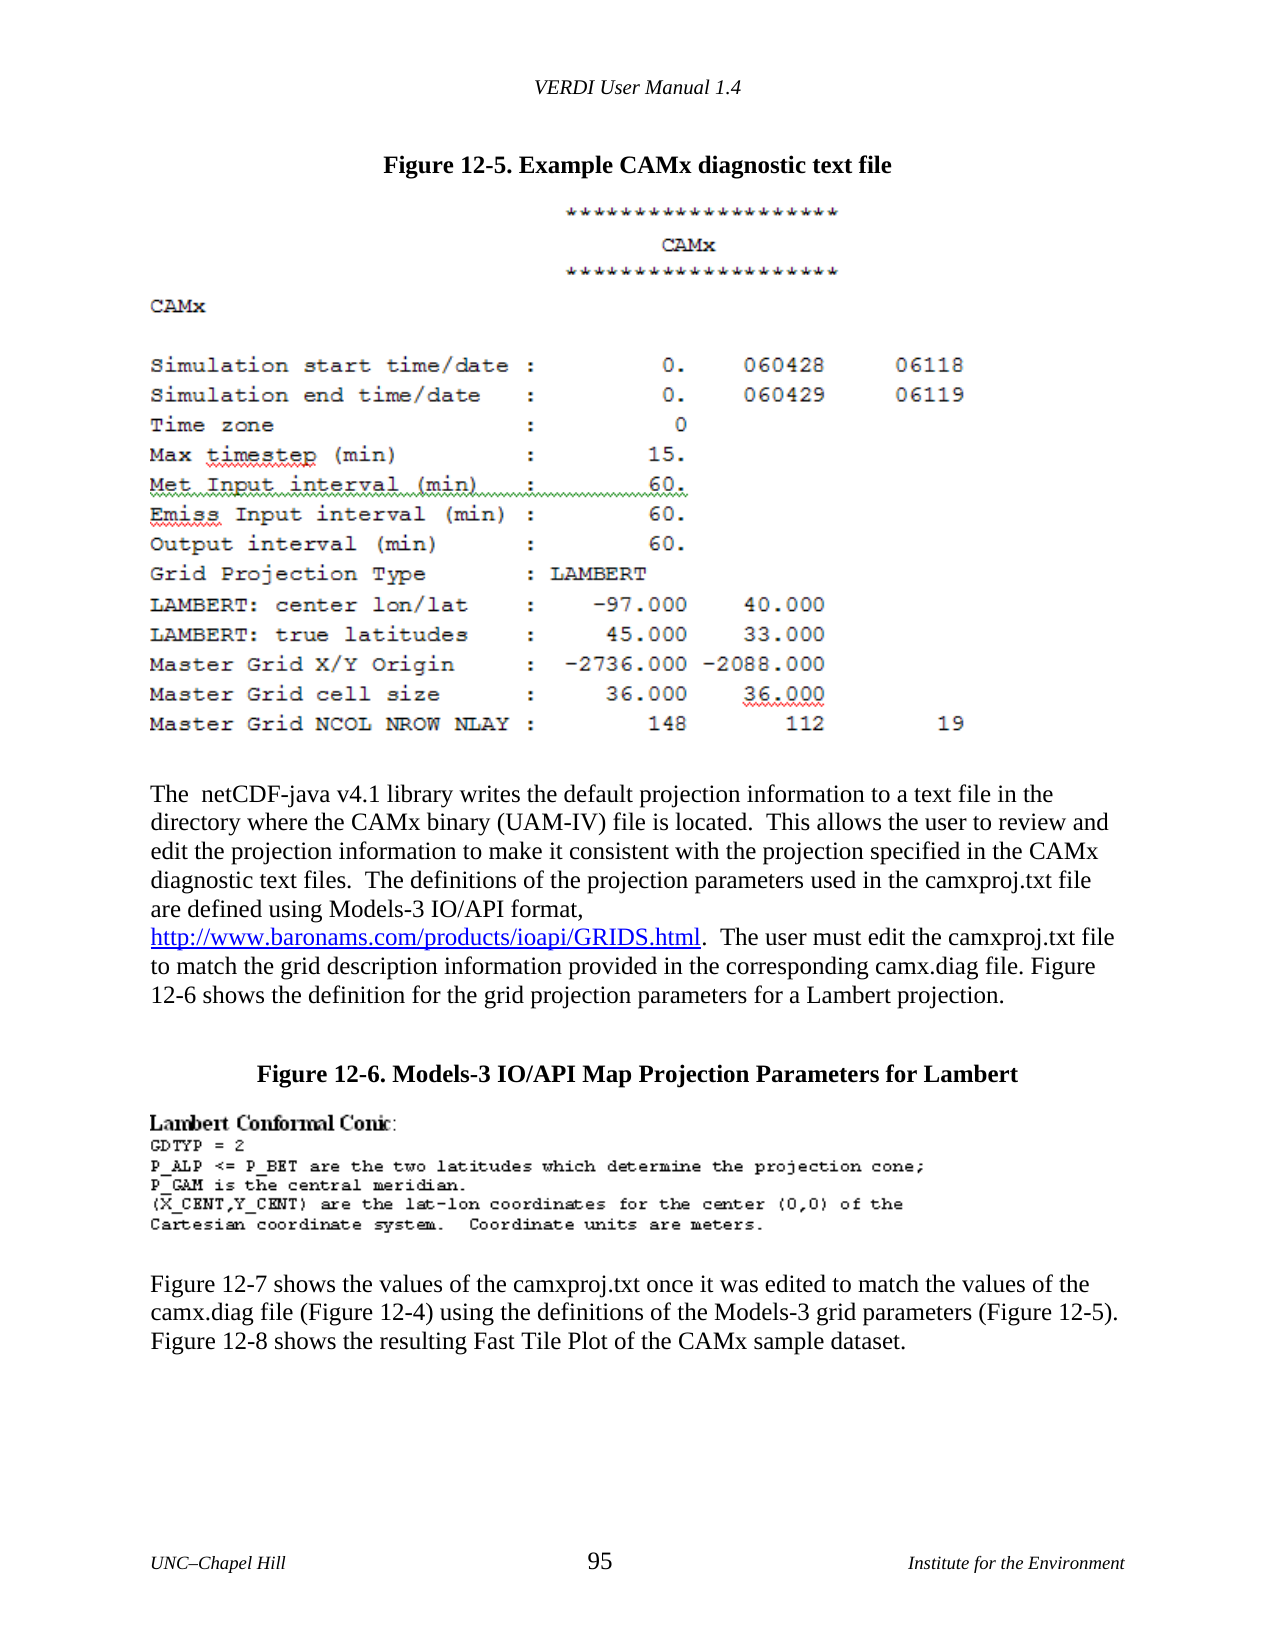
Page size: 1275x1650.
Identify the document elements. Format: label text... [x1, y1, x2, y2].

picture [150, 1112, 954, 1244]
text Figure 12-7 shows the values of the camxproj.txt once it was edited to match the values of the camx.diag file (Figure 12-4) using the definitions of the Models-3 grid parameters (Figure 12-5). Figure 12-8 shows the resulting Fast Tile Plot of the CAMx sample dataset. [150, 1269, 1125, 1355]
subtitle Figure 12-5. Example CAMx diagnostic text file [150, 150, 1125, 179]
picture [150, 203, 976, 754]
text The netCDF-java v4.1 library writes the default projection information to a text file in the directory where the CAMx binary (UAM-IV) file is located. This allows the user to review and edit the projection information to make it consistent with the projection specified in the CAMx diagnostic text files. The definitions of the projection parameters used in the camxproj.txt file are defined using Models-3 IO/API format, http://www.baronams.com/products/ioapi/GRIDS.html. The user must edit the camxproj.txt file to match the grid description information provided in the corresponding camx.diag file. Figure 12-6 shows the definition for the grid projection parameters for a Lambert projection. [150, 779, 1125, 1009]
subtitle Figure 12-6. Models-3 IO/API Map Projection Parameters for Lambert [150, 1059, 1125, 1087]
